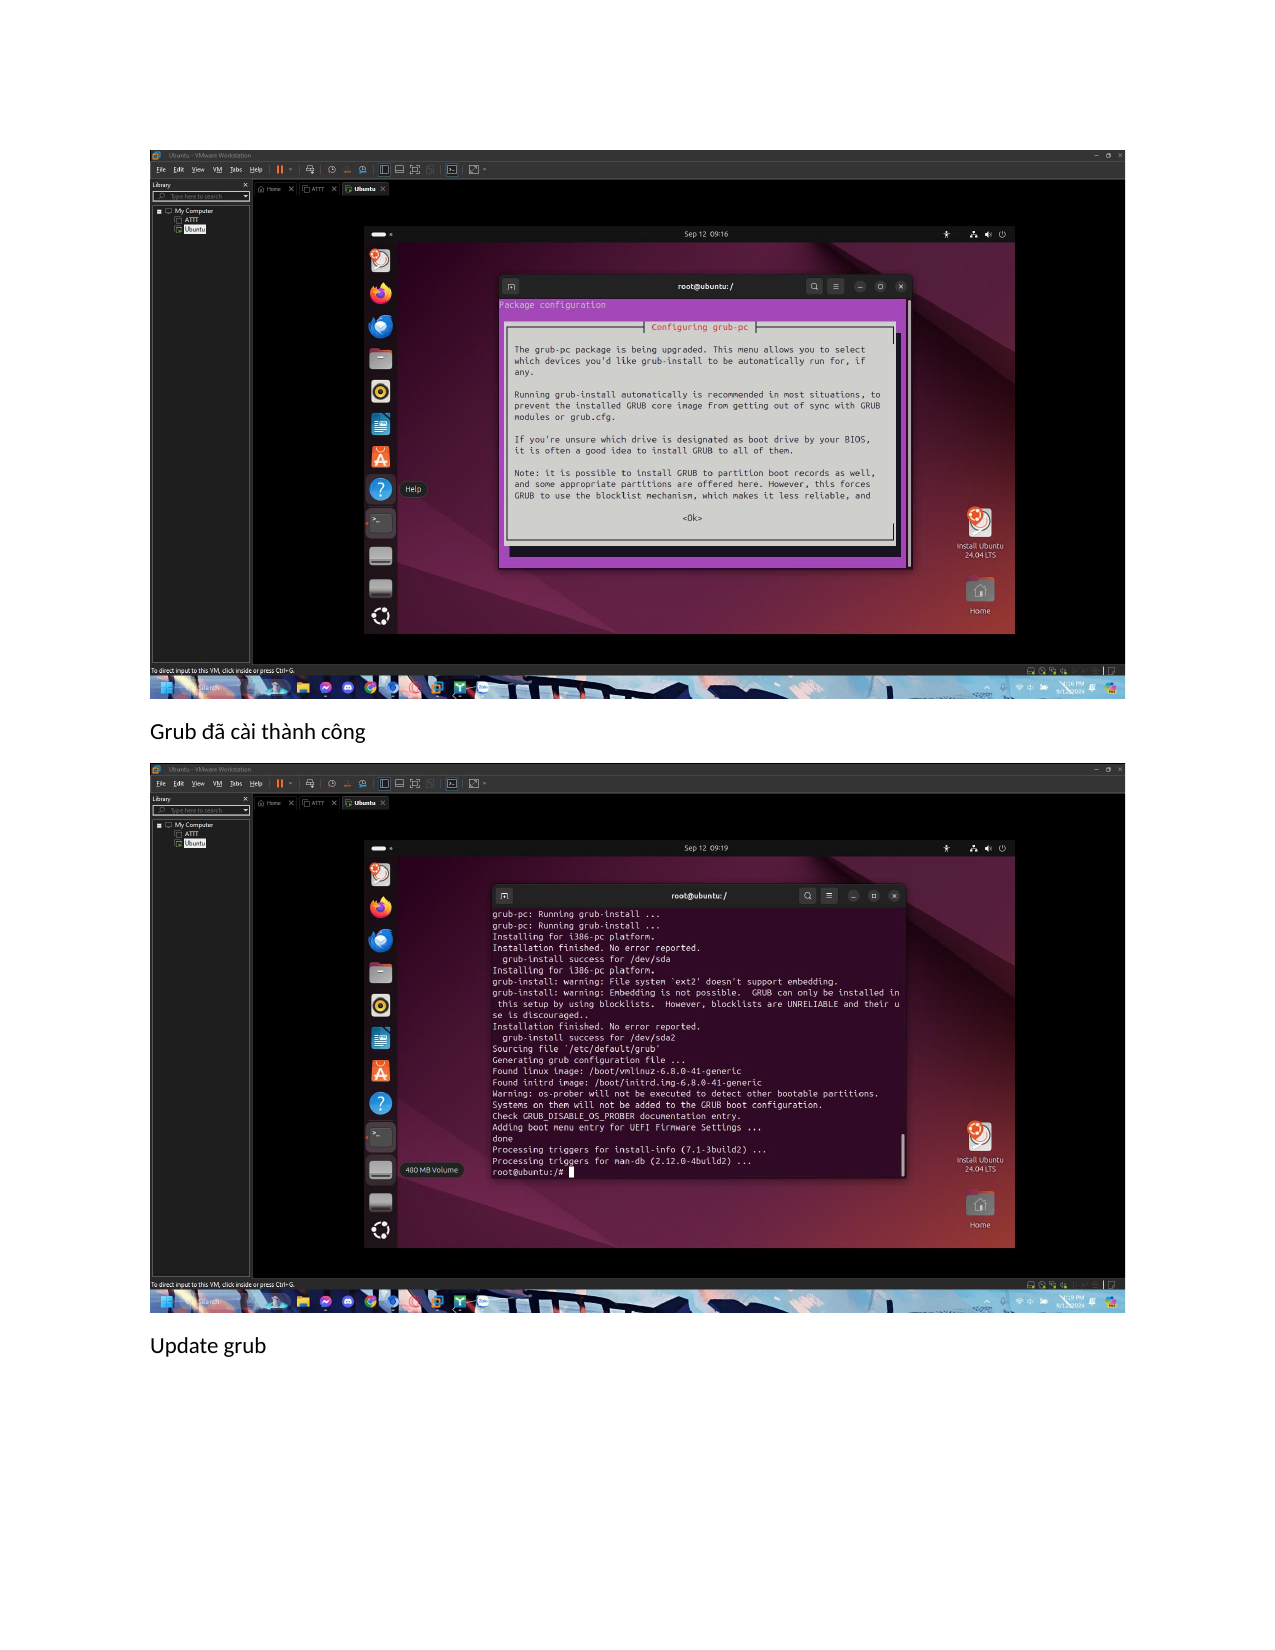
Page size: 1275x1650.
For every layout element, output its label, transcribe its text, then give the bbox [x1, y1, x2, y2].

picture [150, 150, 1125, 699]
picture [150, 763, 1125, 1313]
text Update grub [150, 1331, 1125, 1359]
text Grub đã cài thành công [150, 717, 1125, 745]
